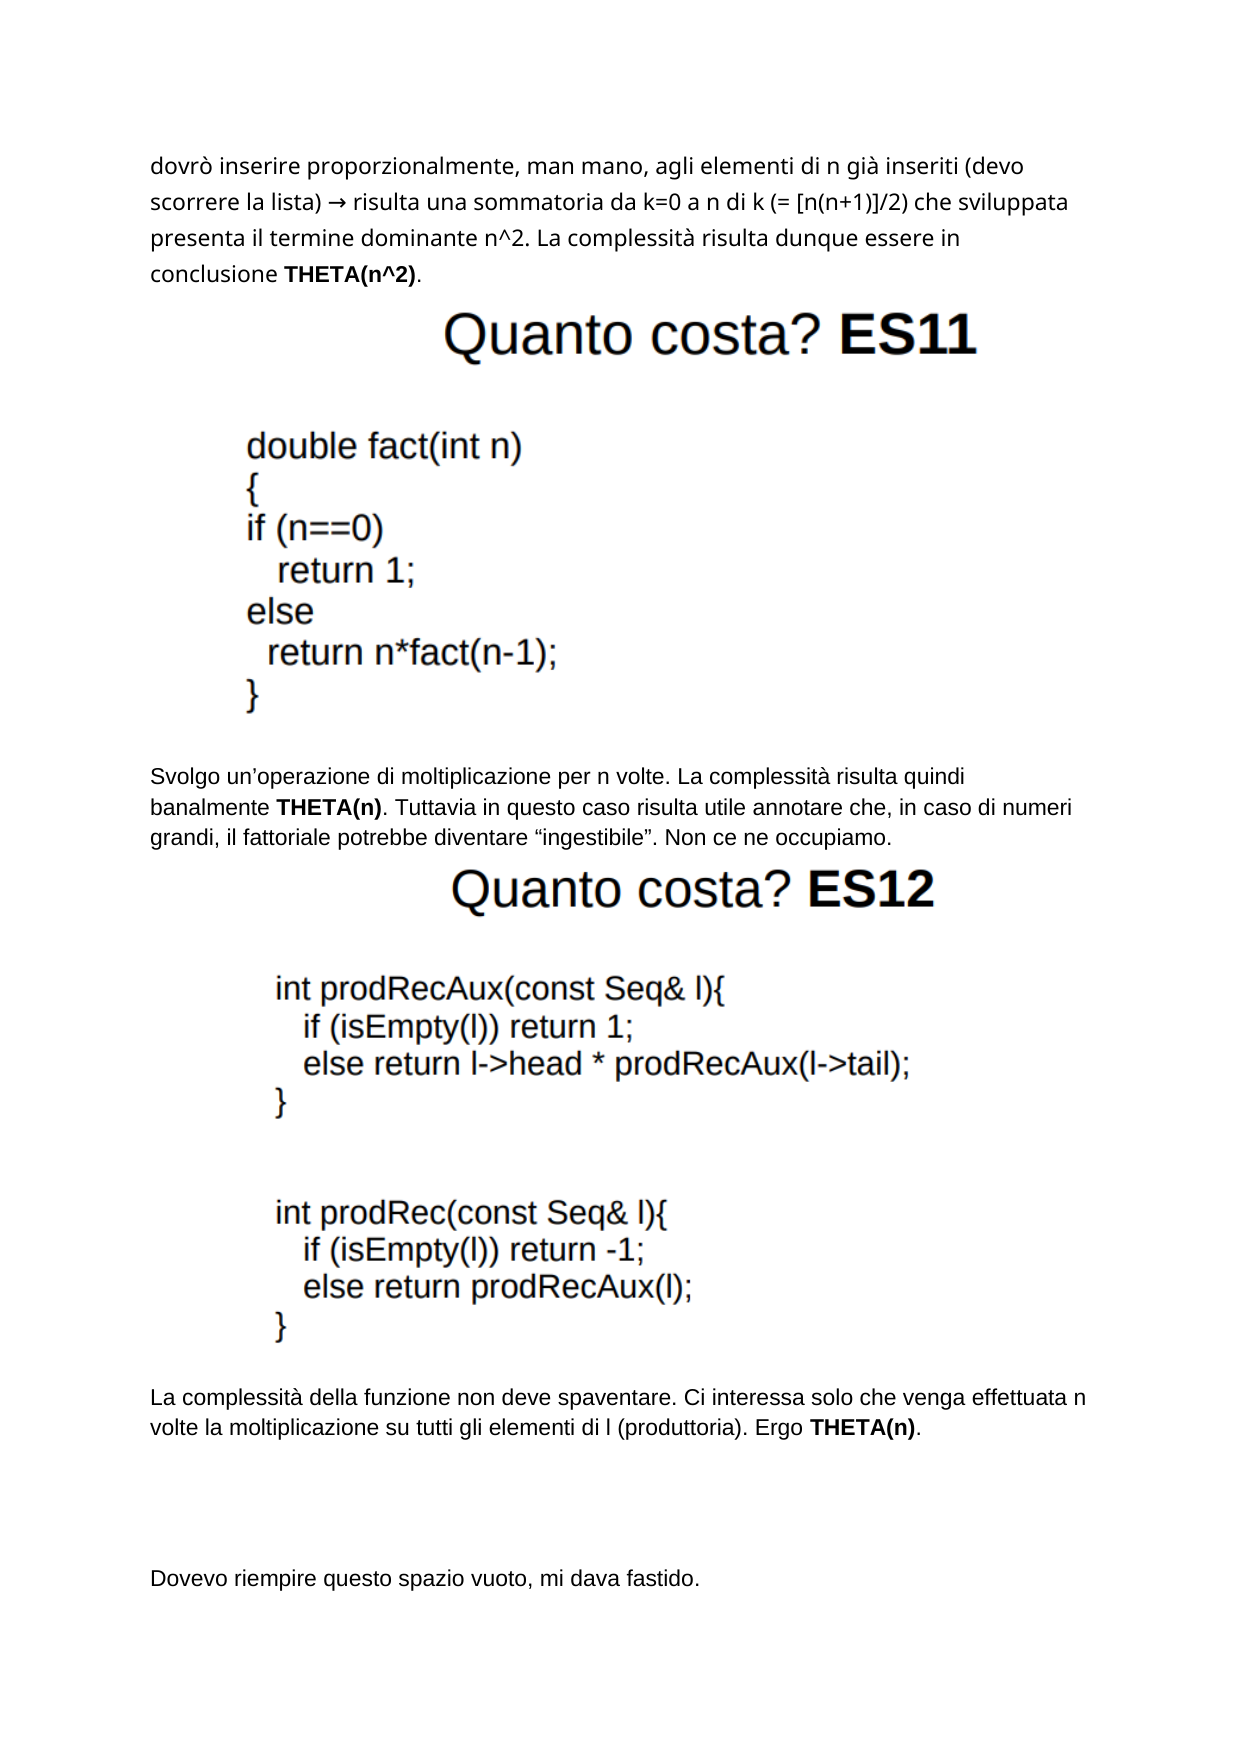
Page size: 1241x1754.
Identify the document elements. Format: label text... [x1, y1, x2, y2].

picture [227, 293, 1013, 760]
text Dovevo riempire questo spazio vuoto, mi dava fastido. [150, 1565, 1090, 1591]
picture [259, 853, 982, 1380]
text Svolgo un’operazione di moltiplicazione per n volte. La complessità risulta quindi banalmente THETA(n). Tuttavia in questo caso risulta utile annotare che, in caso di numeri grandi, il fattoriale potrebbe diventare “ingestibile”. Non ce ne occupiamo. [150, 763, 1090, 850]
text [150, 150, 1090, 289]
text La complessità della funzione non deve spaventare. Ci interessa solo che venga effettuata n volte la moltiplicazione su tutti gli elementi di l (produttoria). Ergo THETA(n). [150, 1383, 1090, 1440]
